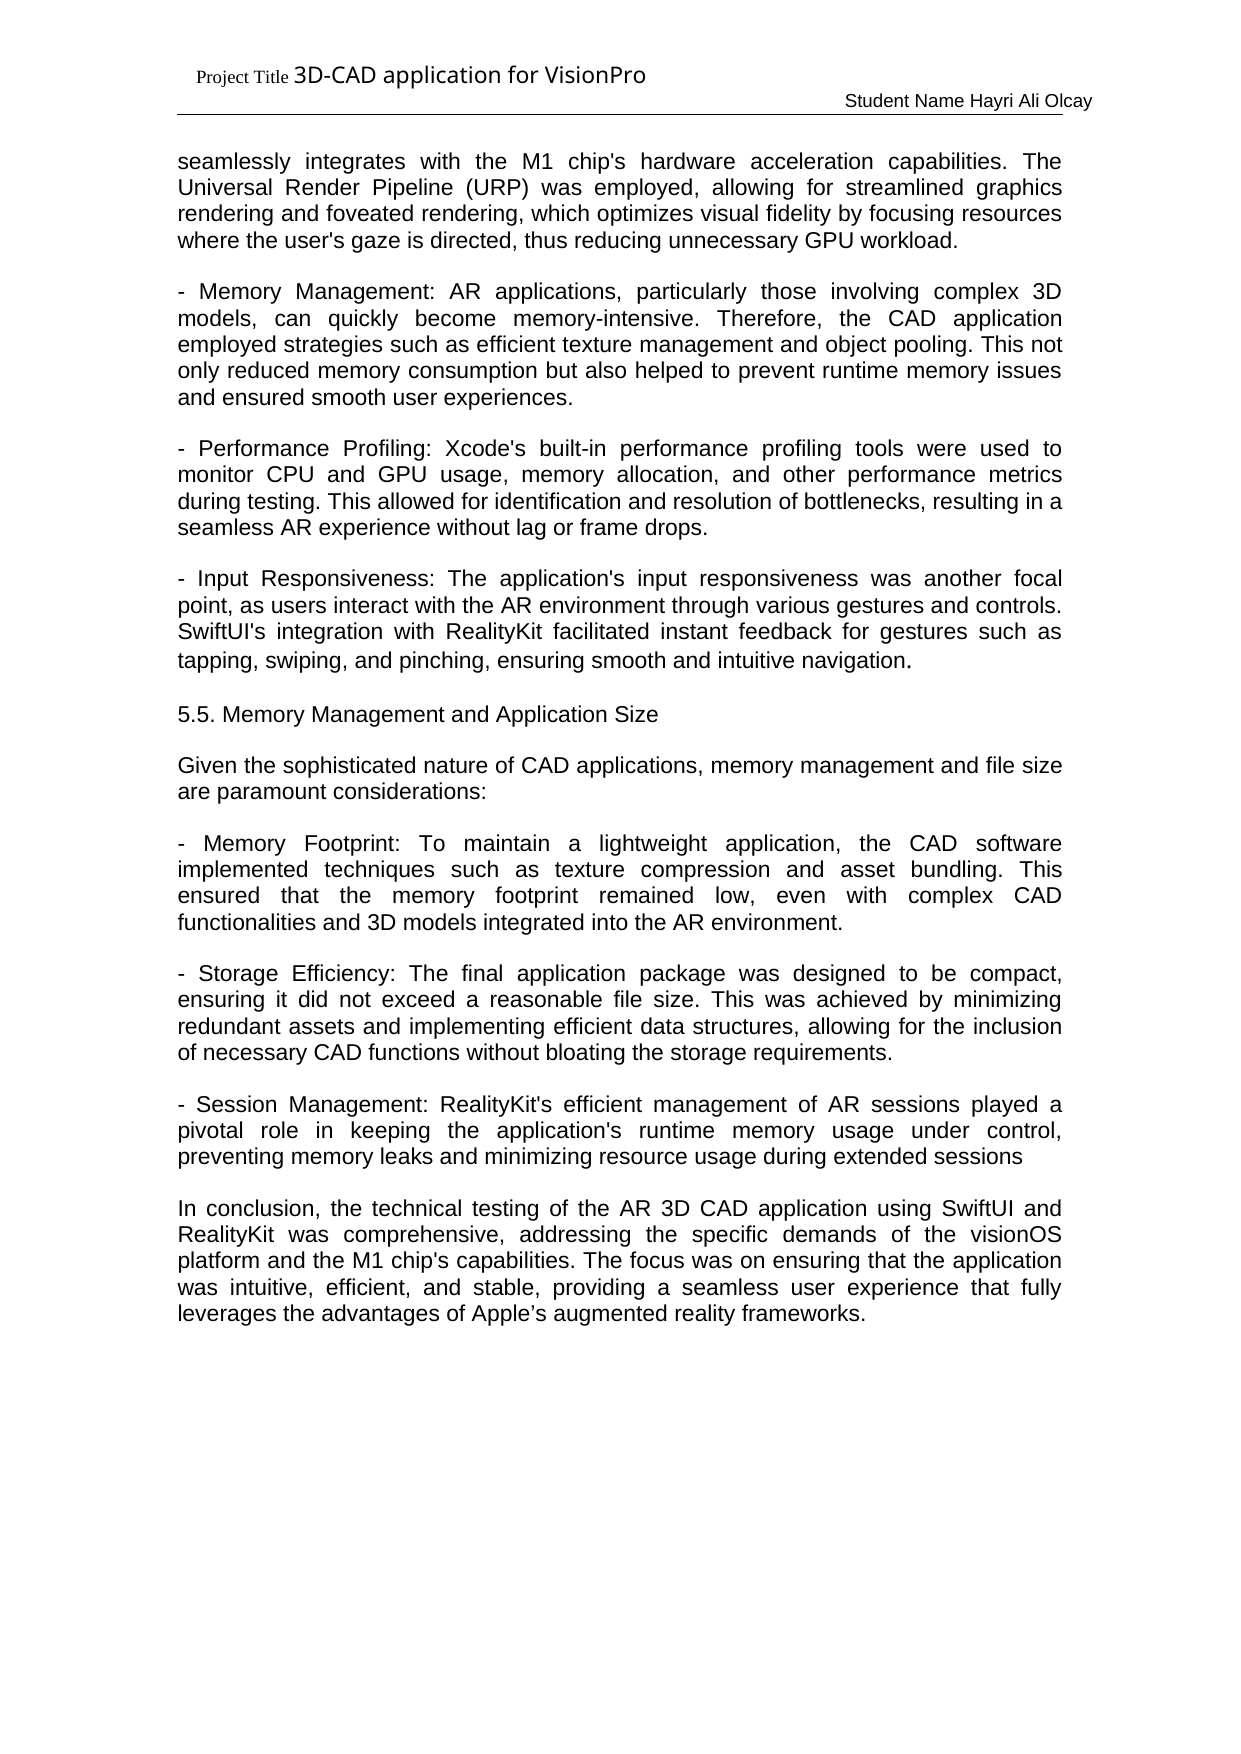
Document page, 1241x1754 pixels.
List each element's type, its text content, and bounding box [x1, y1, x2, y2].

text In conclusion, the technical testing of the AR 3D CAD application using SwiftUI and RealityKit was comprehensive, addressing the specific demands of the visionOS platform and the M1 chip's capabilities. The focus was on ensuring that the application was intuitive, efficient, and stable, providing a seamless user experience that fully leverages the advantages of Apple’s augmented reality frameworks. [177, 1194, 1063, 1326]
text - Memory Management: AR applications, particularly those involving complex 3D models, can quickly become memory-intensive. Therefore, the CAD application employed strategies such as efficient texture management and object pooling. This not only reduced memory consumption but also helped to prevent runtime memory issues and ensured smooth user experiences. [177, 278, 1063, 410]
text - Performance Profiling: Xcode's built-in performance profiling tools were used to monitor CPU and GPU usage, memory allocation, and other performance metrics during testing. This allowed for identification and resolution of bottlenecks, resulting in a seamless AR experience without lag or frame drops. [177, 435, 1063, 540]
text - Input Responsiveness: The application's input responsiveness was another focal point, as users interact with the AR environment through various gestures and controls. SwiftUI's integration with RealityKit facilitated instant feedback for gestures such as tapping, swiping, and pinching, ensuring smooth and intuitive navigation. [177, 565, 1063, 676]
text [177, 148, 1063, 253]
text Given the sophisticated nature of CAD applications, memory management and file size are paramount considerations: [177, 752, 1063, 805]
text 5.5. Memory Management and Application Size [177, 701, 1063, 727]
text - Session Management: RealityKit's efficient management of AR sessions played a pivotal role in keeping the application's runtime memory usage under control, preventing memory leaks and minimizing resource usage during extended sessions [177, 1091, 1063, 1169]
text - Storage Efficiency: The final application package was designed to be compact, ensuring it did not exceed a reasonable file size. This was achieved by minimizing redundant assets and implementing efficient data structures, allowing for the inclusion of necessary CAD functions without bloating the storage requirements. [177, 960, 1063, 1066]
text - Memory Footprint: To maintain a lightweight application, the CAD software implemented techniques such as texture compression and asset bundling. This ensured that the memory footprint remained low, even with complex CAD functionalities and 3D models integrated into the AR environment. [177, 830, 1063, 935]
